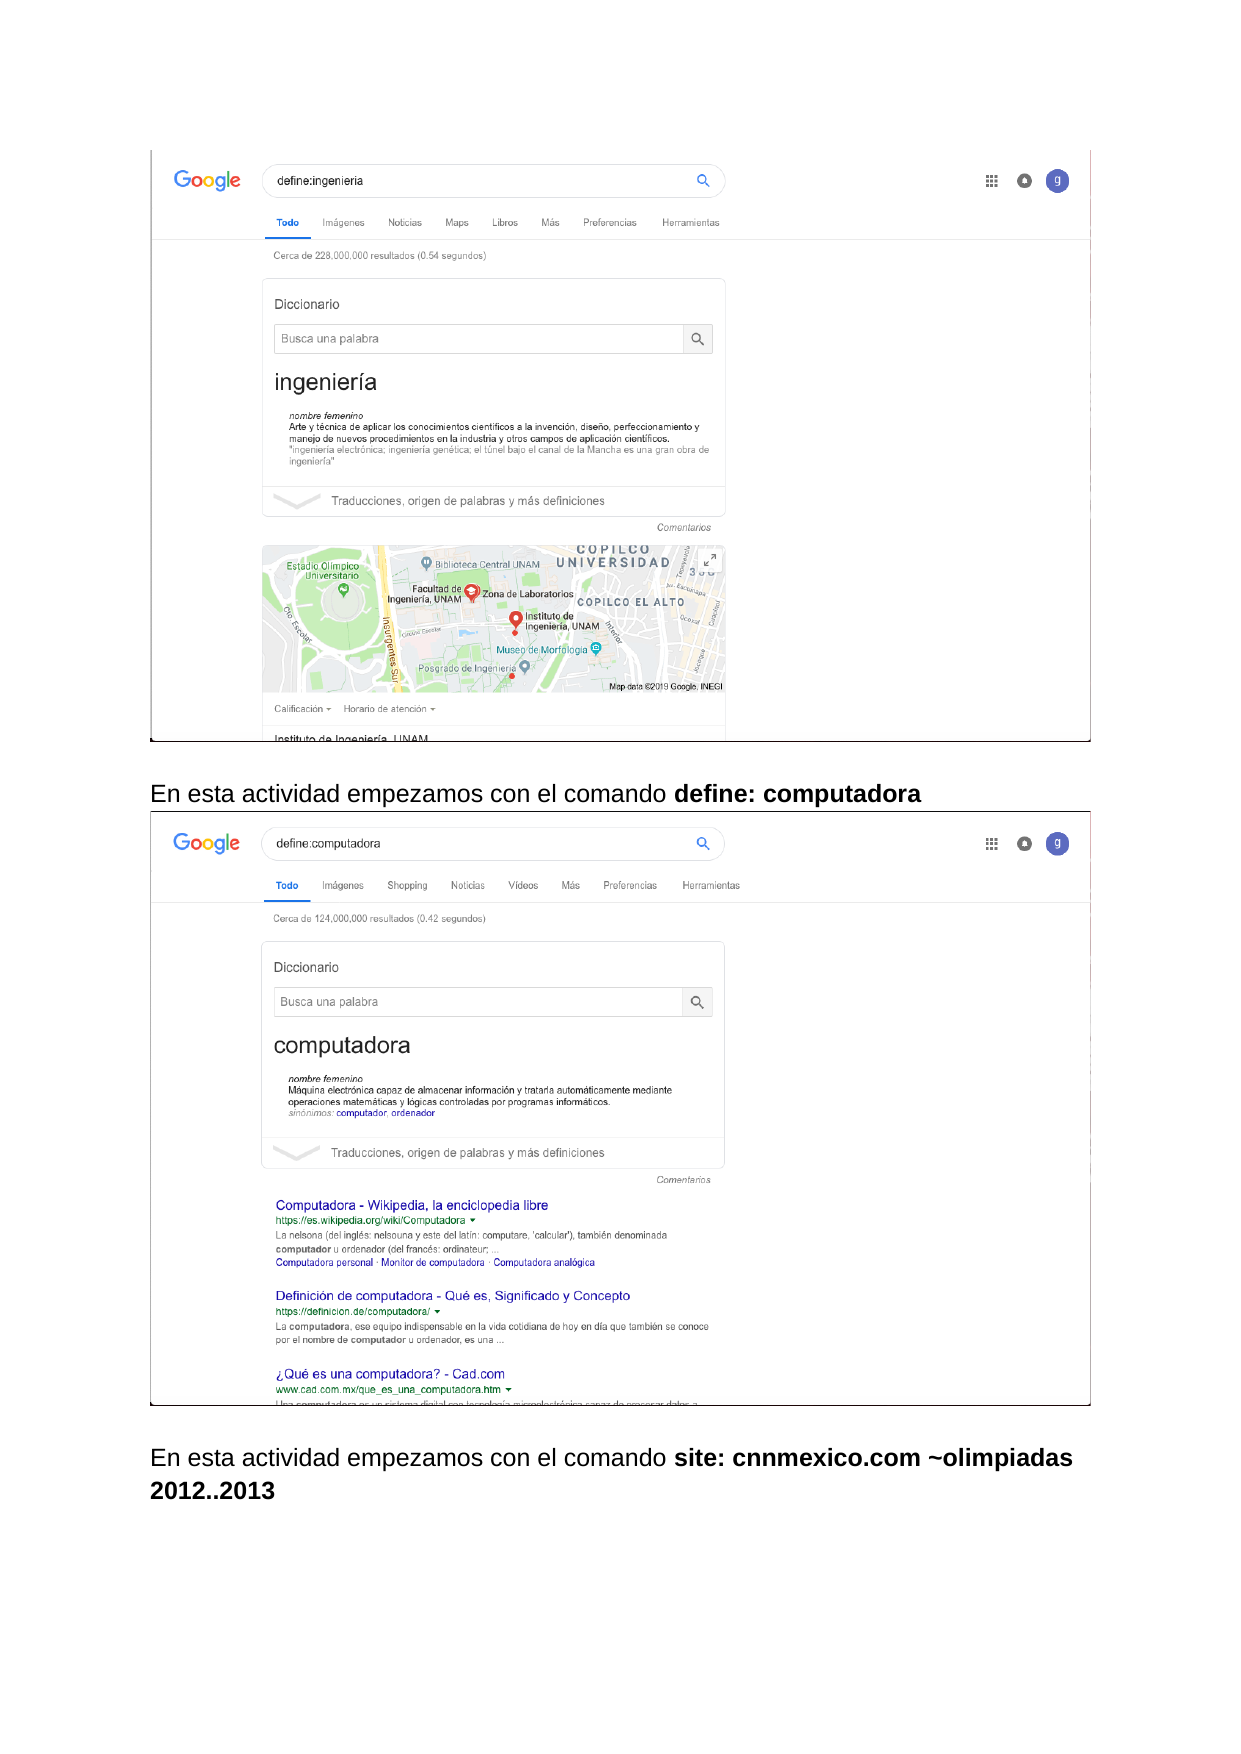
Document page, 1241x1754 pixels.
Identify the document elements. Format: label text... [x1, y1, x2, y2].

text En esta actividad se realizo la busqueda de imagenes natacion or futbol -tenis En esta actividad se realizo la busqueda de imagenes felinos -gatos En esta actividad se realizo la busqueda de "jornada del fútbol mexicano" En esta actividad se realizo la busqueda de "facultad de ingenieria" En esta actividad empezamos con el comando define: computacion En esta actividad empezamos con el comando define: ingenieria En esta actividad empezamos con el comando define: computadora En esta actividad empezamos con el comando site: cnnmexico.com ~olimpiadas 2012..2013 En esta actividad empezamos con el comando site: cnnmexico.com ~unam [150, 742, 1090, 811]
text En esta actividad se realizo la busqueda de imagenes natacion or futbol -tenis En esta actividad se realizo la busqueda de imagenes felinos -gatos En esta actividad se realizo la busqueda de "jornada del fútbol mexicano" En esta actividad se realizo la busqueda de "facultad de ingenieria" En esta actividad empezamos con el comando define: computacion En esta actividad empezamos con el comando define: ingenieria En esta actividad empezamos con el comando define: computadora En esta actividad empezamos con el comando site: cnnmexico.com ~olimpiadas 2012..2013 En esta actividad empezamos con el comando site: cnnmexico.com ~unam [150, 1406, 1090, 1570]
picture [150, 811, 1091, 1406]
picture [150, 150, 1091, 742]
